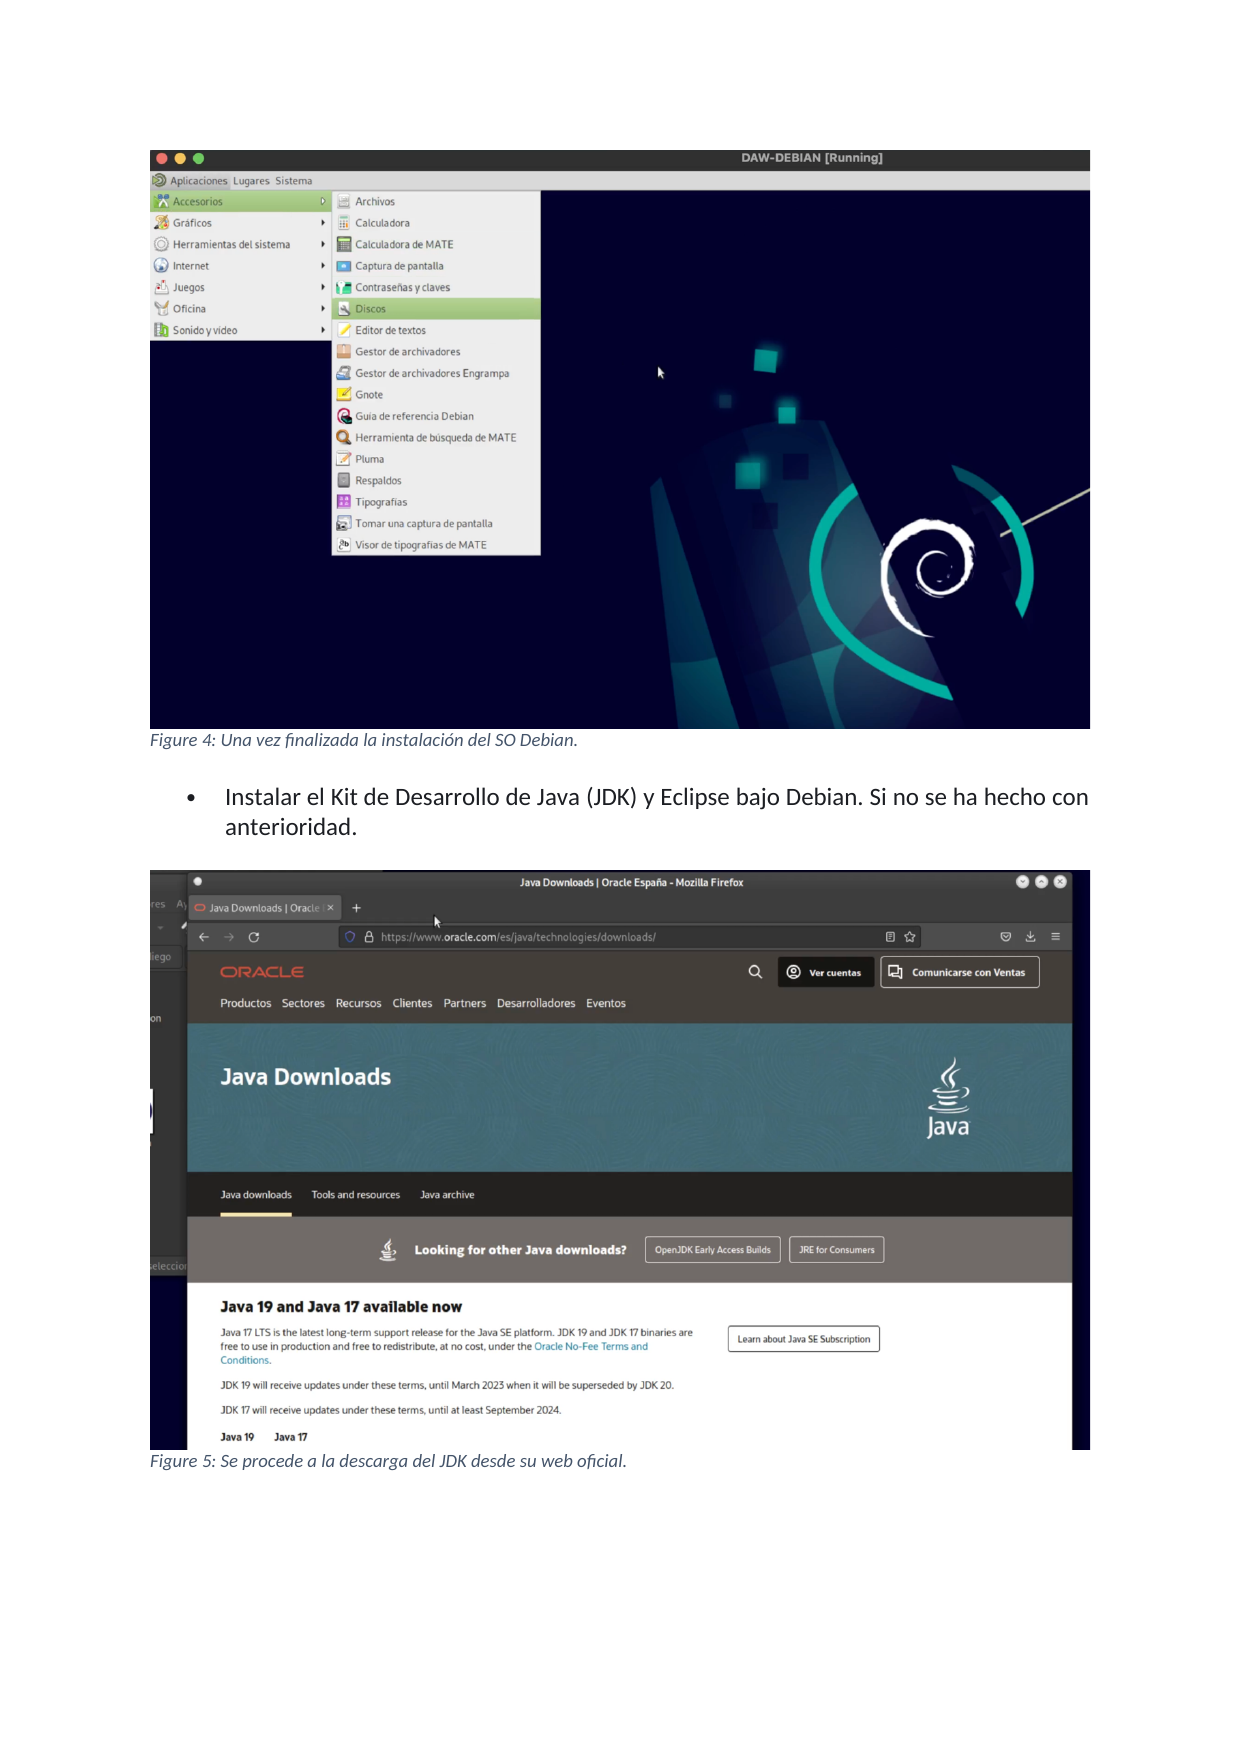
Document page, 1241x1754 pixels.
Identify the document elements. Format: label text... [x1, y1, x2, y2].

picture [150, 870, 1091, 1450]
list Instalar el Kit de Desarrollo de Java (JDK) y Eclipse bajo Debian. Si no se ha hecho con anterioridad. [187, 781, 1090, 842]
picture [150, 150, 1091, 729]
